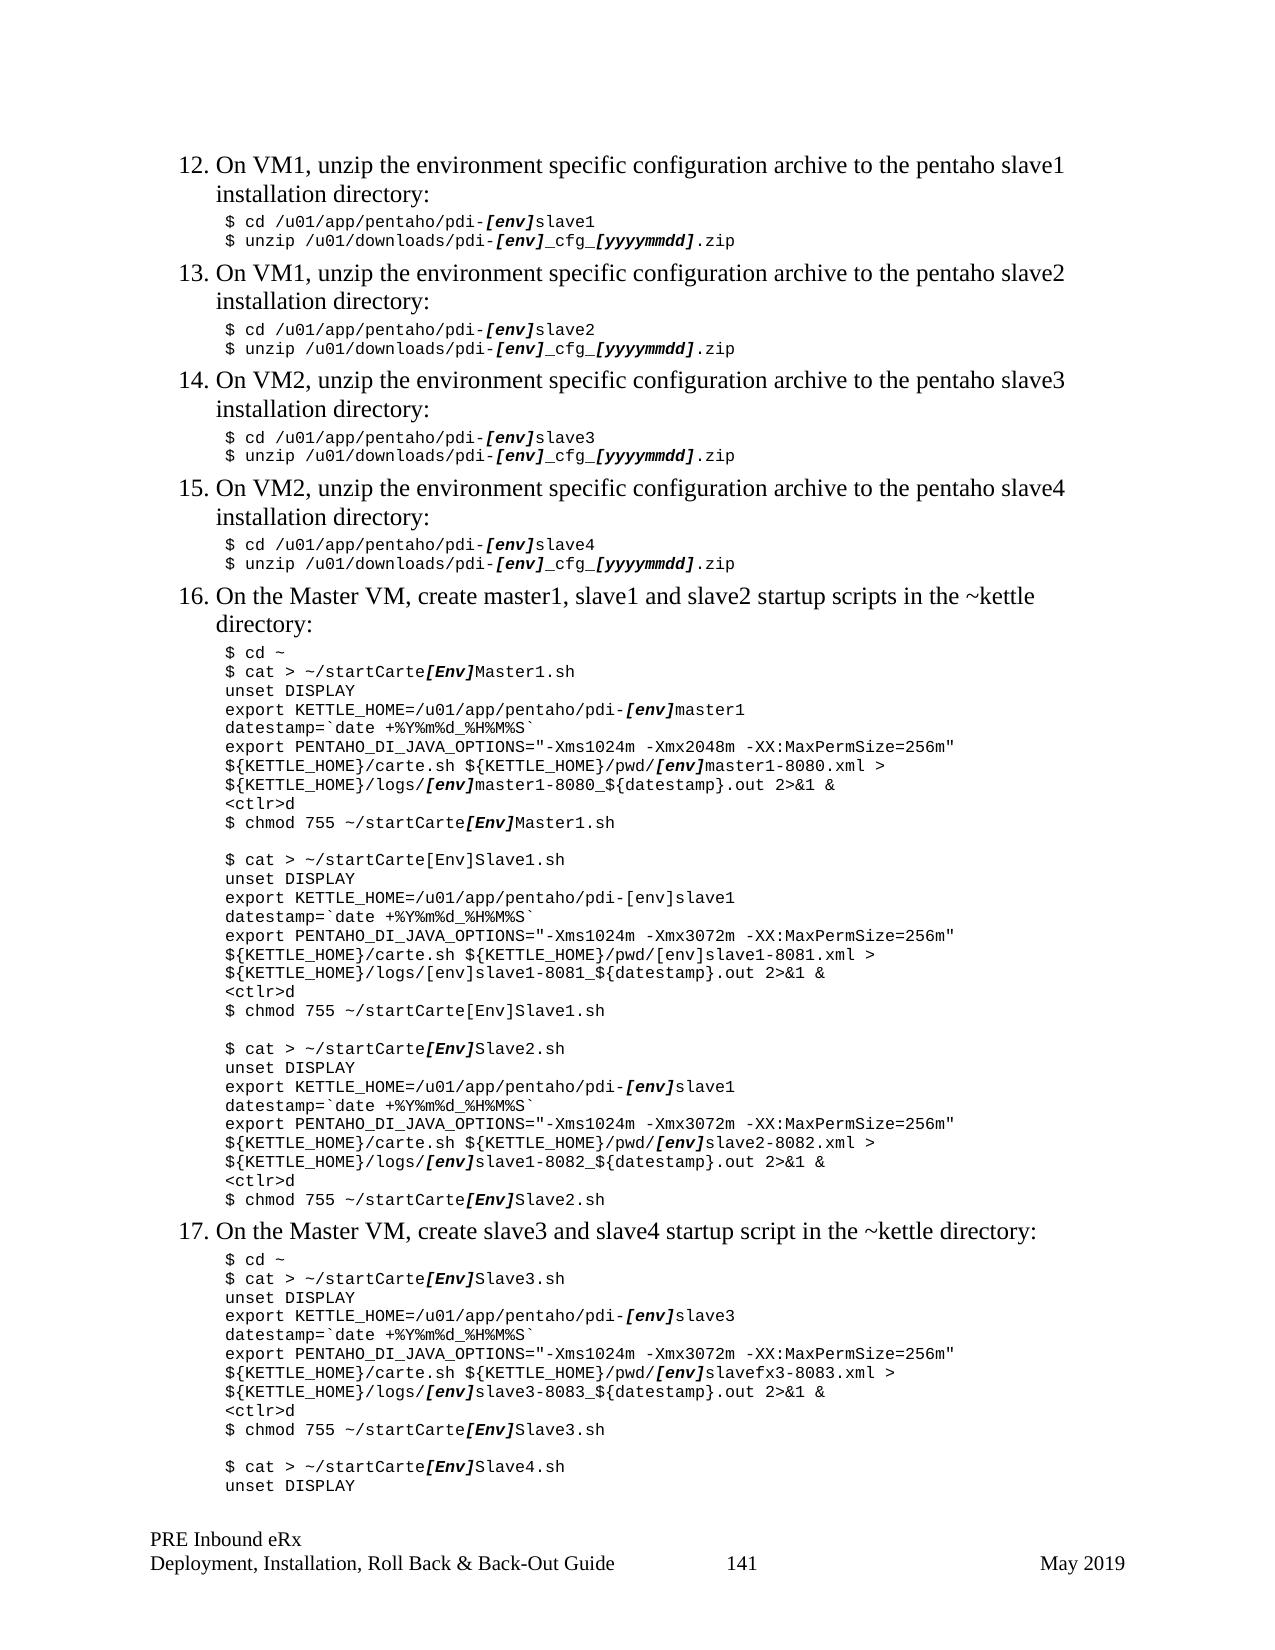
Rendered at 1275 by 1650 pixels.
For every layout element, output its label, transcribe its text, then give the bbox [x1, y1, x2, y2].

list unset DISPLAY [225, 1059, 1125, 1078]
list unset DISPLAY [225, 1478, 1125, 1497]
list unset DISPLAY [225, 1289, 1125, 1308]
list datestamp=`date +%Y%m%d_%H%M%S` [225, 1097, 1125, 1116]
text On VM2, unzip the environment specific configuration archive to the pentaho slave4 installation directory: [178, 473, 1125, 531]
list unset DISPLAY [225, 871, 1125, 890]
list $ unzip /u01/downloads/pdi-[env]_cfg_[yyyymmdd].zip [225, 556, 1125, 574]
list $ cd /u01/app/pentaho/pdi-[env]slave3 [225, 429, 1125, 448]
list $ cd ~ [225, 1251, 1125, 1270]
list $ cat > ~/startCarte[Env]Master1.sh [225, 663, 1125, 682]
list export PENTAHO_DI_JAVA_OPTIONS="-Xms1024m -Xmx3072m -XX:MaxPermSize=256m" [225, 1346, 1125, 1364]
text On VM1, unzip the environment specific configuration archive to the pentaho slave2 installation directory: [178, 258, 1125, 315]
list ${KETTLE_HOME}/carte.sh ${KETTLE_HOME}/pwd/[env]slavefx3-8083.xml > ${KETTLE_HOME}/logs/[env]slave3-8083_${datestamp}.out 2>&1 & [225, 1364, 1125, 1402]
list <ctlr>d [225, 1402, 1125, 1421]
list export KETTLE_HOME=/u01/app/pentaho/pdi-[env]slave3 [225, 1308, 1125, 1327]
list export PENTAHO_DI_JAVA_OPTIONS="-Xms1024m -Xmx3072m -XX:MaxPermSize=256m" [225, 927, 1125, 946]
text On the Master VM, create master1, slave1 and slave2 startup scripts in the ~kettle directory: [178, 581, 1125, 638]
list datestamp=`date +%Y%m%d_%H%M%S` [225, 720, 1125, 739]
list datestamp=`date +%Y%m%d_%H%M%S` [225, 908, 1125, 927]
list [225, 233, 1125, 251]
list export KETTLE_HOME=/u01/app/pentaho/pdi-[env]slave1 [225, 890, 1125, 908]
list $ chmod 755 ~/startCarte[Env]Master1.sh [225, 814, 1125, 833]
list $ chmod 755 ~/startCarte[Env]Slave3.sh [225, 1421, 1125, 1440]
list <ctlr>d [225, 1172, 1125, 1191]
list export KETTLE_HOME=/u01/app/pentaho/pdi-[env]master1 [225, 701, 1125, 720]
list $ cd /u01/app/pentaho/pdi-[env]slave2 [225, 321, 1125, 340]
list $ unzip /u01/downloads/pdi-[env]_cfg_[yyyymmdd].zip [225, 448, 1125, 467]
list export KETTLE_HOME=/u01/app/pentaho/pdi-[env]slave1 [225, 1078, 1125, 1097]
text On VM2, unzip the environment specific configuration archive to the pentaho slave3 installation directory: [178, 365, 1125, 423]
list $ cd /u01/app/pentaho/pdi-[env]slave1 [225, 214, 1125, 233]
text On the Master VM, create slave3 and slave4 startup script in the ~kettle directory: [178, 1216, 1125, 1245]
list ${KETTLE_HOME}/carte.sh ${KETTLE_HOME}/pwd/[env]master1-8080.xml > ${KETTLE_HOME}/logs/[env]master1-8080_${datestamp}.out 2>&1 & [225, 758, 1125, 795]
list ${KETTLE_HOME}/carte.sh ${KETTLE_HOME}/pwd/[env]slave1-8081.xml > ${KETTLE_HOME}/logs/[env]slave1-8081_${datestamp}.out 2>&1 & [225, 946, 1125, 984]
list <ctlr>d [225, 984, 1125, 1003]
list $ cd ~ [225, 644, 1125, 663]
list $ chmod 755 ~/startCarte[Env]Slave2.sh [225, 1191, 1125, 1210]
list <ctlr>d [225, 795, 1125, 814]
list export PENTAHO_DI_JAVA_OPTIONS="-Xms1024m -Xmx2048m -XX:MaxPermSize=256m" [225, 739, 1125, 758]
list ${KETTLE_HOME}/carte.sh ${KETTLE_HOME}/pwd/[env]slave2-8082.xml > ${KETTLE_HOME}/logs/[env]slave1-8082_${datestamp}.out 2>&1 & [225, 1135, 1125, 1172]
list datestamp=`date +%Y%m%d_%H%M%S` [225, 1327, 1125, 1346]
list $ cat > ~/startCarte[Env]Slave1.sh [225, 852, 1125, 871]
text On VM1, unzip the environment specific configuration archive to the pentaho slave1 installation directory: [178, 150, 1125, 207]
list $ chmod 755 ~/startCarte[Env]Slave1.sh [225, 1003, 1125, 1022]
list $ cat > ~/startCarte[Env]Slave2.sh [225, 1041, 1125, 1059]
list $ cd /u01/app/pentaho/pdi-[env]slave4 [225, 537, 1125, 556]
list $ cat > ~/startCarte[Env]Slave3.sh [225, 1270, 1125, 1289]
list unset DISPLAY [225, 682, 1125, 701]
list export PENTAHO_DI_JAVA_OPTIONS="-Xms1024m -Xmx3072m -XX:MaxPermSize=256m" [225, 1116, 1125, 1135]
list $ cat > ~/startCarte[Env]Slave4.sh [225, 1459, 1125, 1478]
list $ unzip /u01/downloads/pdi-[env]_cfg_[yyyymmdd].zip [225, 340, 1125, 359]
